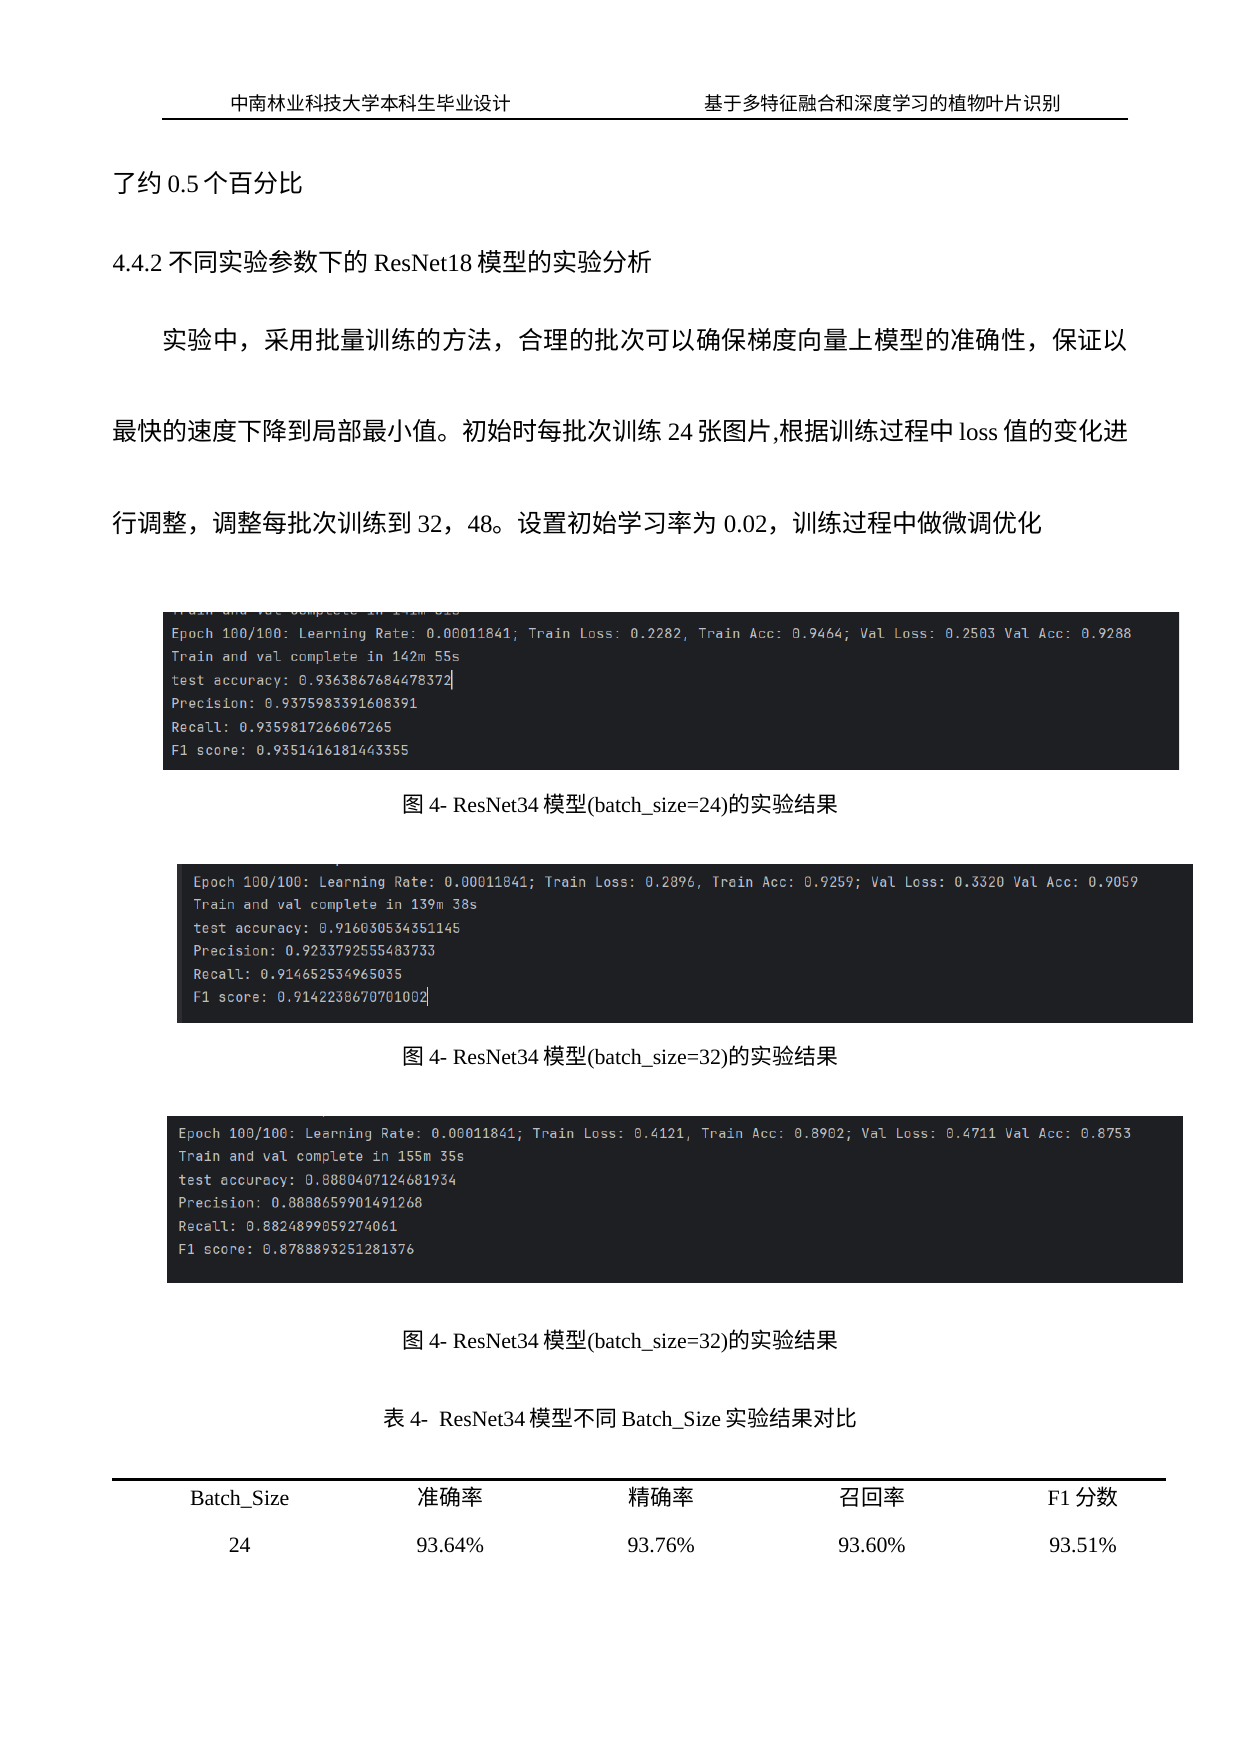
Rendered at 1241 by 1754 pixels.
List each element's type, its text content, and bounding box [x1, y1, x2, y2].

text 图4- ResNet34模型(batch_size=32)的实验结果 [112, 1323, 1128, 1355]
picture [177, 864, 1193, 1023]
text 图4- ResNet34模型(batch_size=24)的实验结果 [112, 787, 1128, 819]
text 4.4.2 不同实验参数下的ResNet18模型的实验分析 [112, 228, 1128, 293]
text 实验中，采用批量训练的方法，合理的批次可以确保梯度向量上模型的准确性，保证以最快的速度下降到局部最小值。初始时每批次训练24张图片,根据训练过程中loss值的变化进行调整，调整每批次训练到32，48。设置初始学习率为 0.02，训练过程中做微调优化 [112, 308, 1128, 554]
table_header F1分数 [956, 1481, 1166, 1528]
table_header 召回率 [745, 1481, 956, 1528]
table_cell 93.60% [745, 1528, 956, 1579]
table_header 准确率 [323, 1481, 534, 1528]
picture [163, 612, 1180, 770]
table_header Batch_Size [112, 1481, 323, 1528]
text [112, 149, 1128, 214]
table_cell 93.64% [323, 1528, 534, 1579]
text 表4- ResNet34模型不同Batch_Size实验结果对比 [112, 1400, 1128, 1433]
table_cell 93.76% [534, 1528, 744, 1579]
picture [167, 1116, 1183, 1283]
table_cell 24 [112, 1528, 323, 1579]
text 图4- ResNet34模型(batch_size=32)的实验结果 [112, 1038, 1128, 1071]
table_cell 93.51% [956, 1528, 1166, 1579]
table_header 精确率 [534, 1481, 744, 1528]
